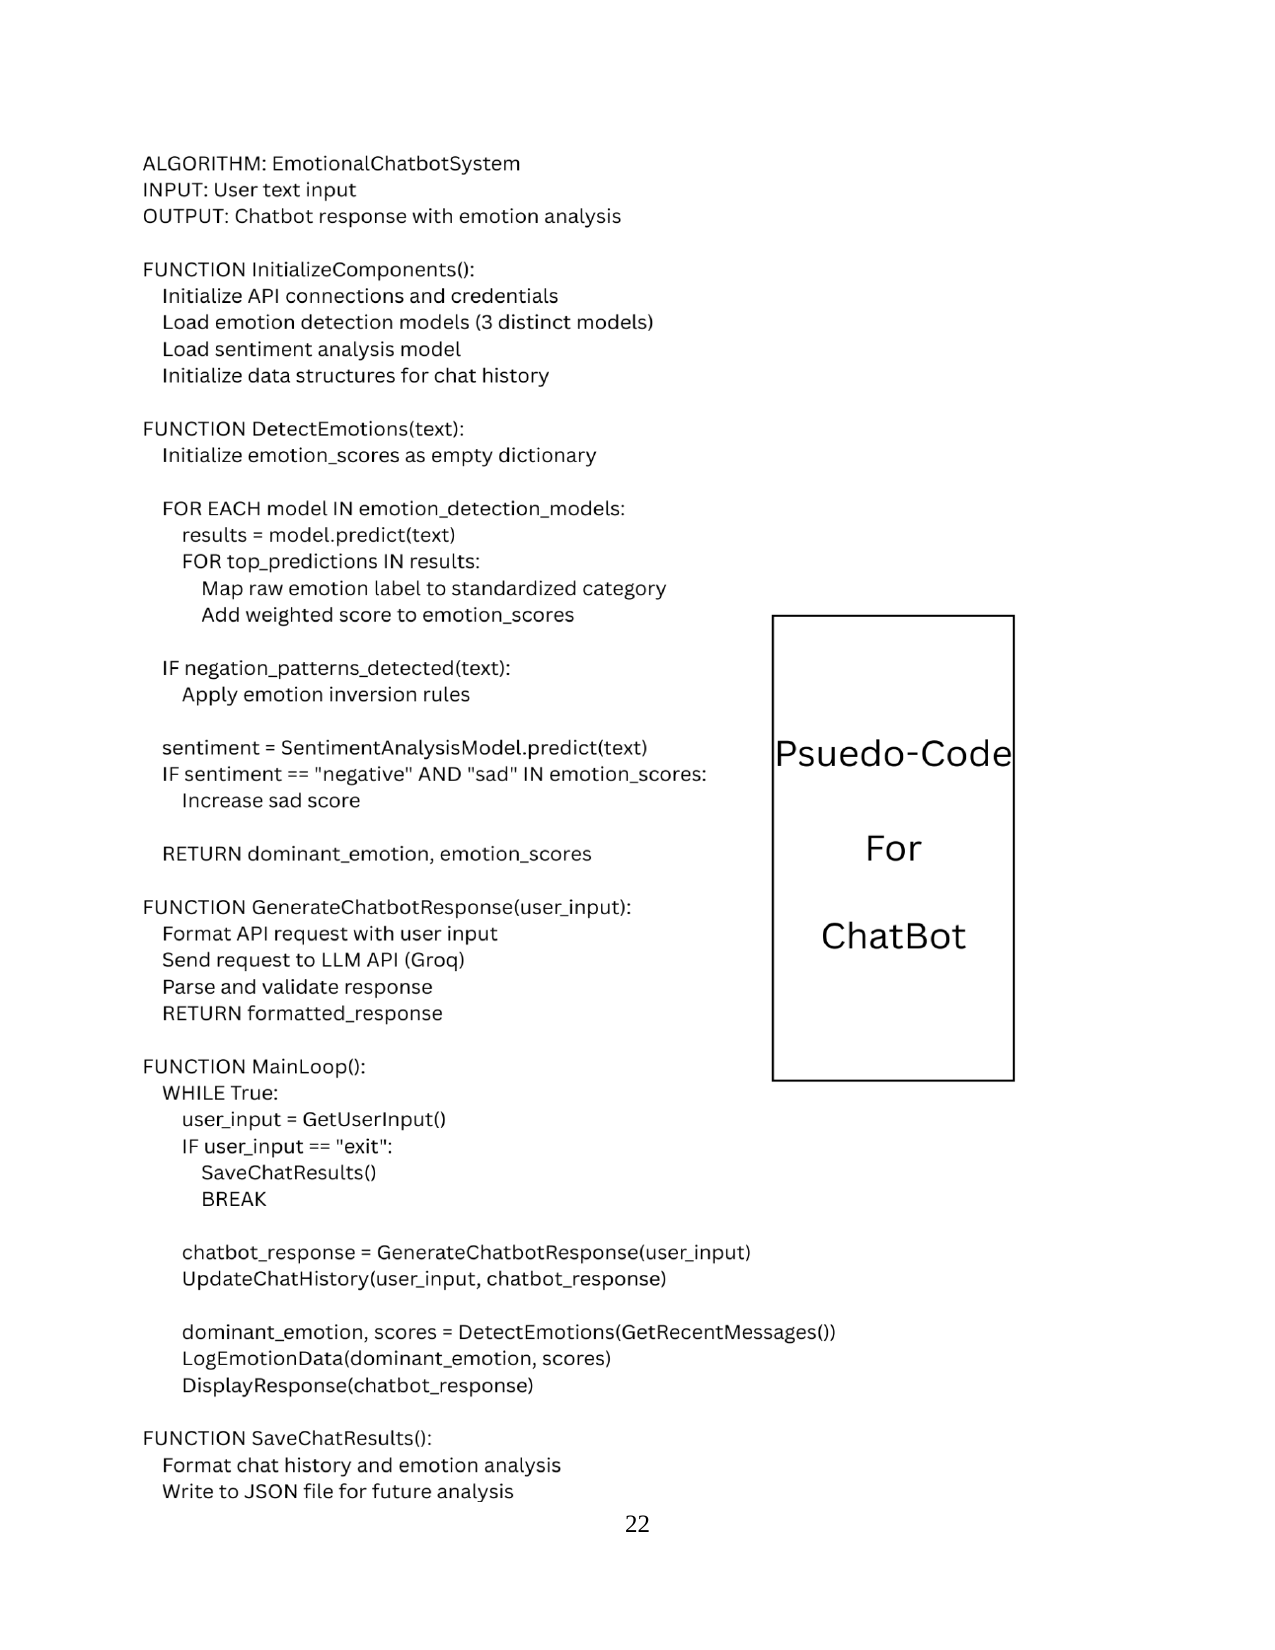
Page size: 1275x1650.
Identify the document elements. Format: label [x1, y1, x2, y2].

picture [142, 152, 1133, 1502]
